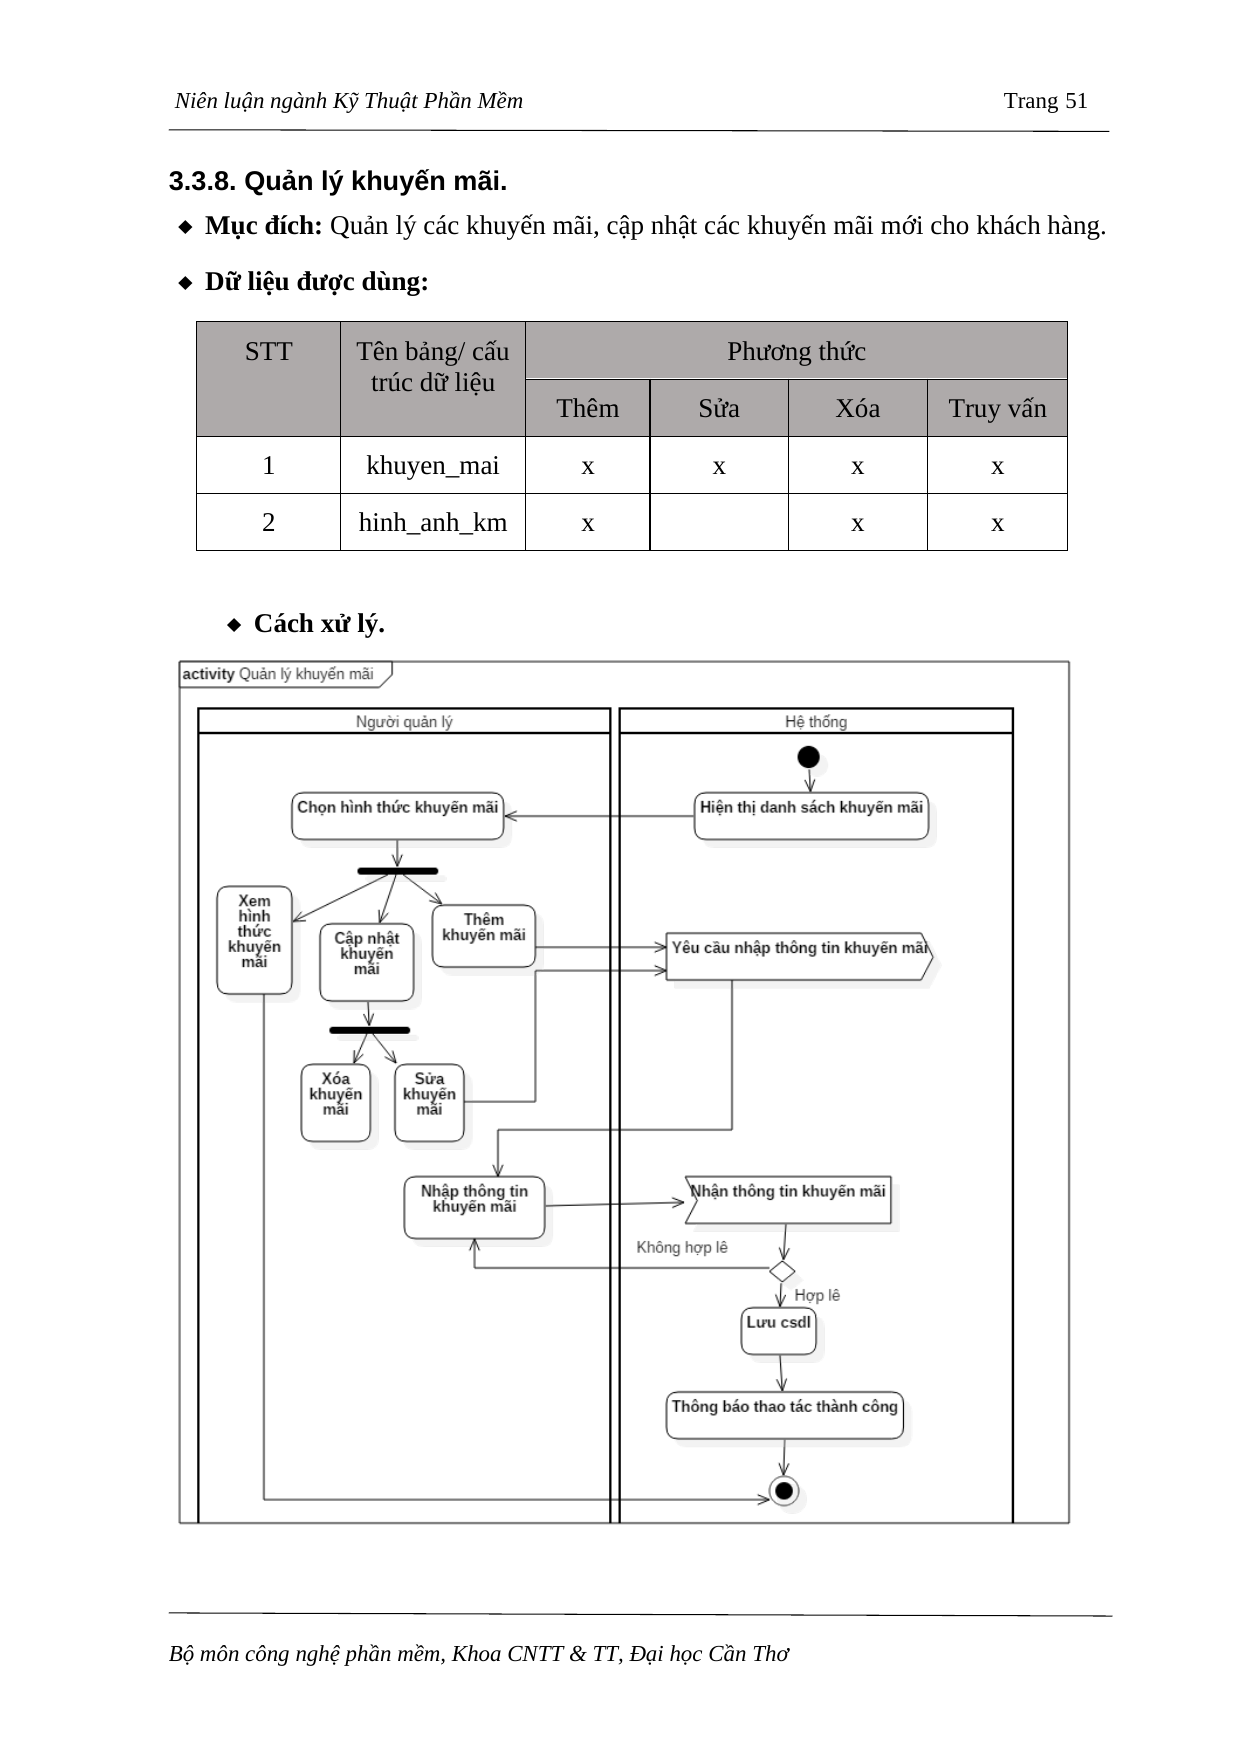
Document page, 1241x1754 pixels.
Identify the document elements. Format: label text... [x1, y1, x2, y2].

table_cell 2 [197, 494, 340, 550]
table_cell Truy vấn [928, 380, 1067, 436]
table_cell x [651, 437, 788, 493]
text Dữ liệu được dùng: [178, 265, 1115, 296]
table_cell [651, 494, 788, 550]
table_cell Xóa [789, 380, 927, 436]
table_cell hinh_anh_km [341, 494, 525, 550]
subtitle Quản lý khuyến mãi. [169, 165, 1115, 196]
table_cell x [789, 437, 927, 493]
table_header STT [197, 322, 340, 436]
table_cell khuyen_mai [341, 437, 525, 493]
picture [168, 650, 1116, 1570]
table_cell 1 [197, 437, 340, 493]
table_cell x [526, 494, 649, 550]
table_cell Sửa [651, 380, 788, 436]
table_cell x [928, 494, 1067, 550]
table_header Phương thức [526, 322, 1067, 378]
subtitle Cách xử lý. [227, 607, 1115, 638]
table_cell x [789, 494, 927, 550]
table_cell x [526, 437, 649, 493]
table_cell Thêm [526, 380, 649, 436]
table_header Tên bảng/ cấu trúc dữ liệu [341, 322, 525, 436]
text Mục đích: Quản lý các khuyến mãi, cập nhật các khuyến mãi mới cho khách hàng. [178, 209, 1115, 240]
table_cell x [928, 437, 1067, 493]
